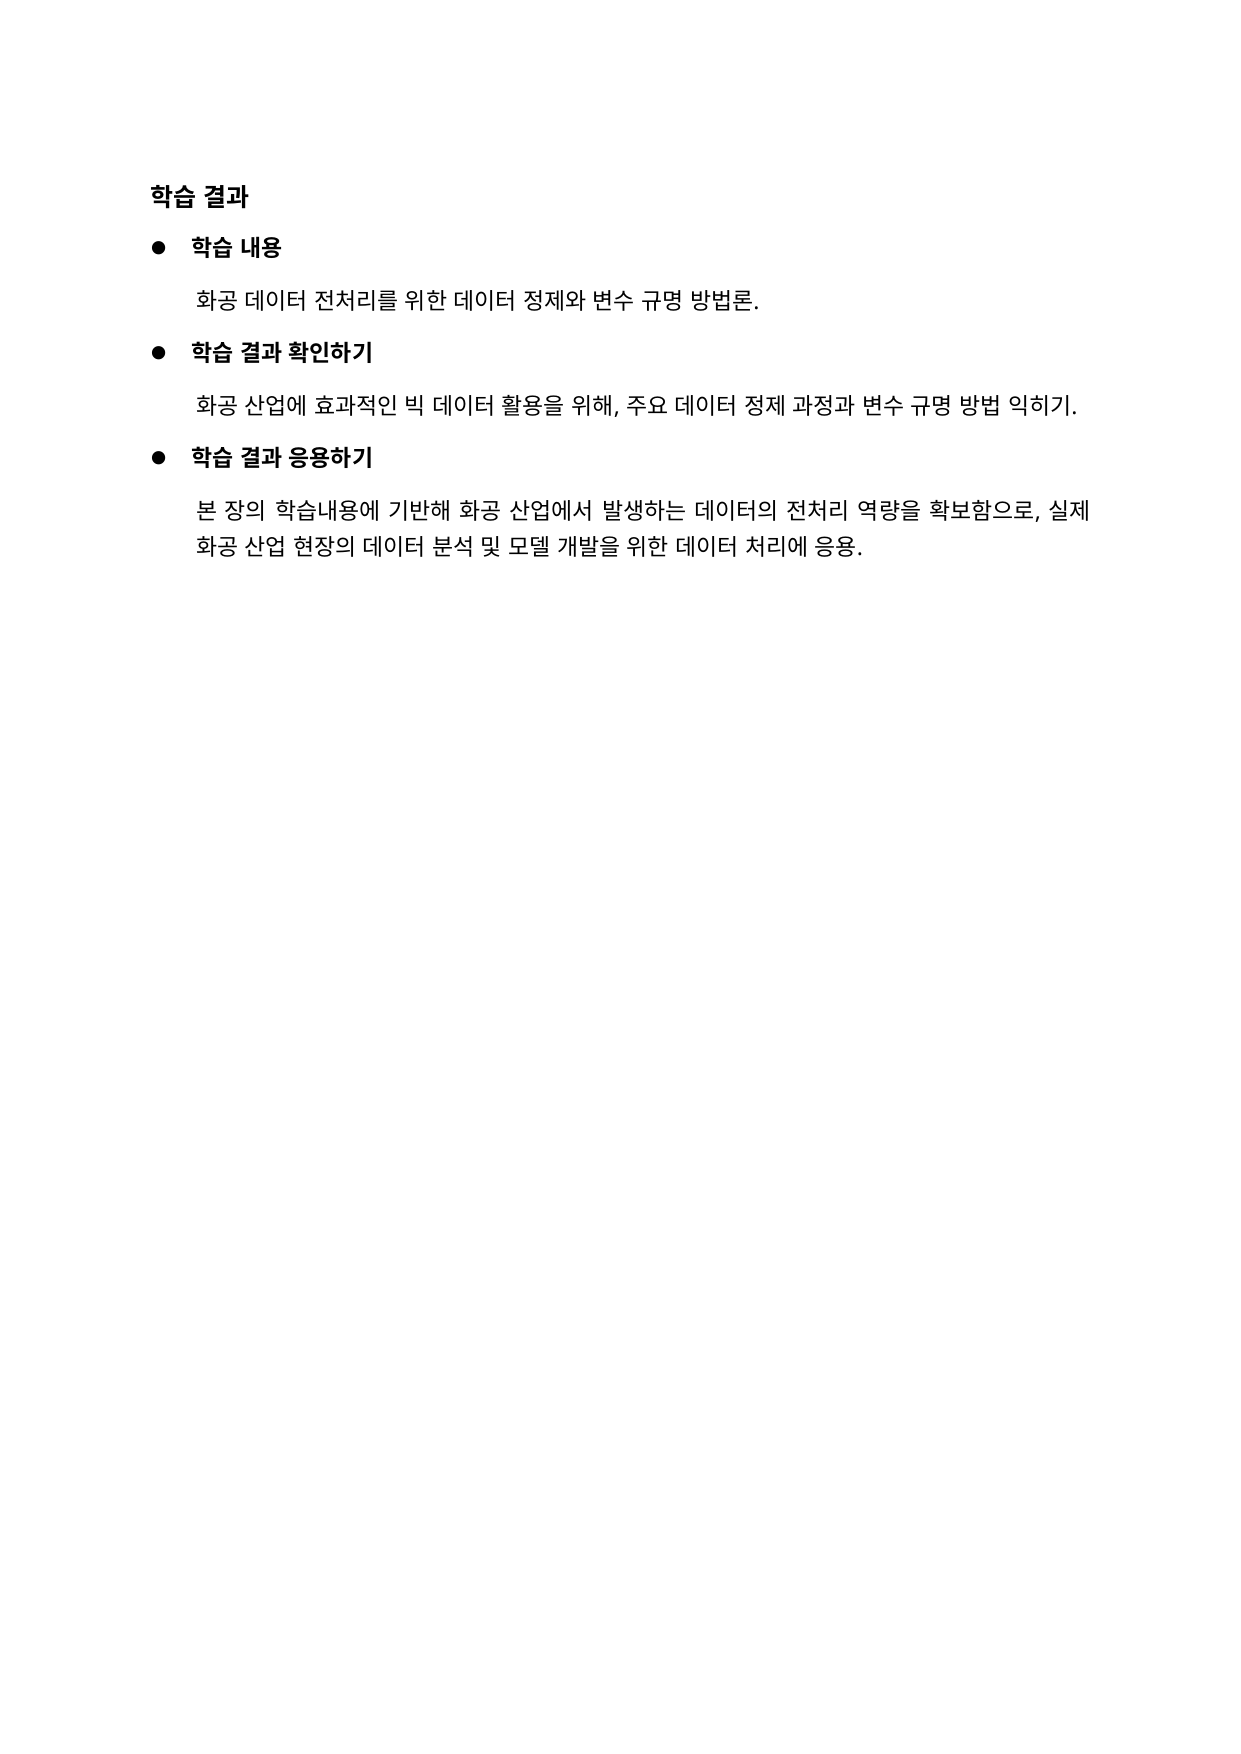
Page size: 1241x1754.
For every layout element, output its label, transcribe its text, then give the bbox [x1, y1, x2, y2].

text 학습 결과 응용하기 [150, 440, 1090, 473]
subtitle 학습 결과 [150, 177, 1090, 213]
text 화공 데이터 전처리를 위한 데이터 정제와 변수 규명 방법론. [196, 283, 1090, 316]
text 화공 산업에 효과적인 빅 데이터 활용을 위해, 주요 데이터 정제 과정과 변수 규명 방법 익히기. [196, 388, 1090, 421]
text 학습 결과 확인하기 [150, 335, 1090, 368]
text 본 장의 학습내용에 기반해 화공 산업에서 발생하는 데이터의 전처리 역량을 확보함으로, 실제 화공 산업 현장의 데이터 분석 및 모델 개발을 위한 데이터 처리에 응용. [196, 493, 1090, 562]
text 학습 내용 [150, 230, 1090, 263]
